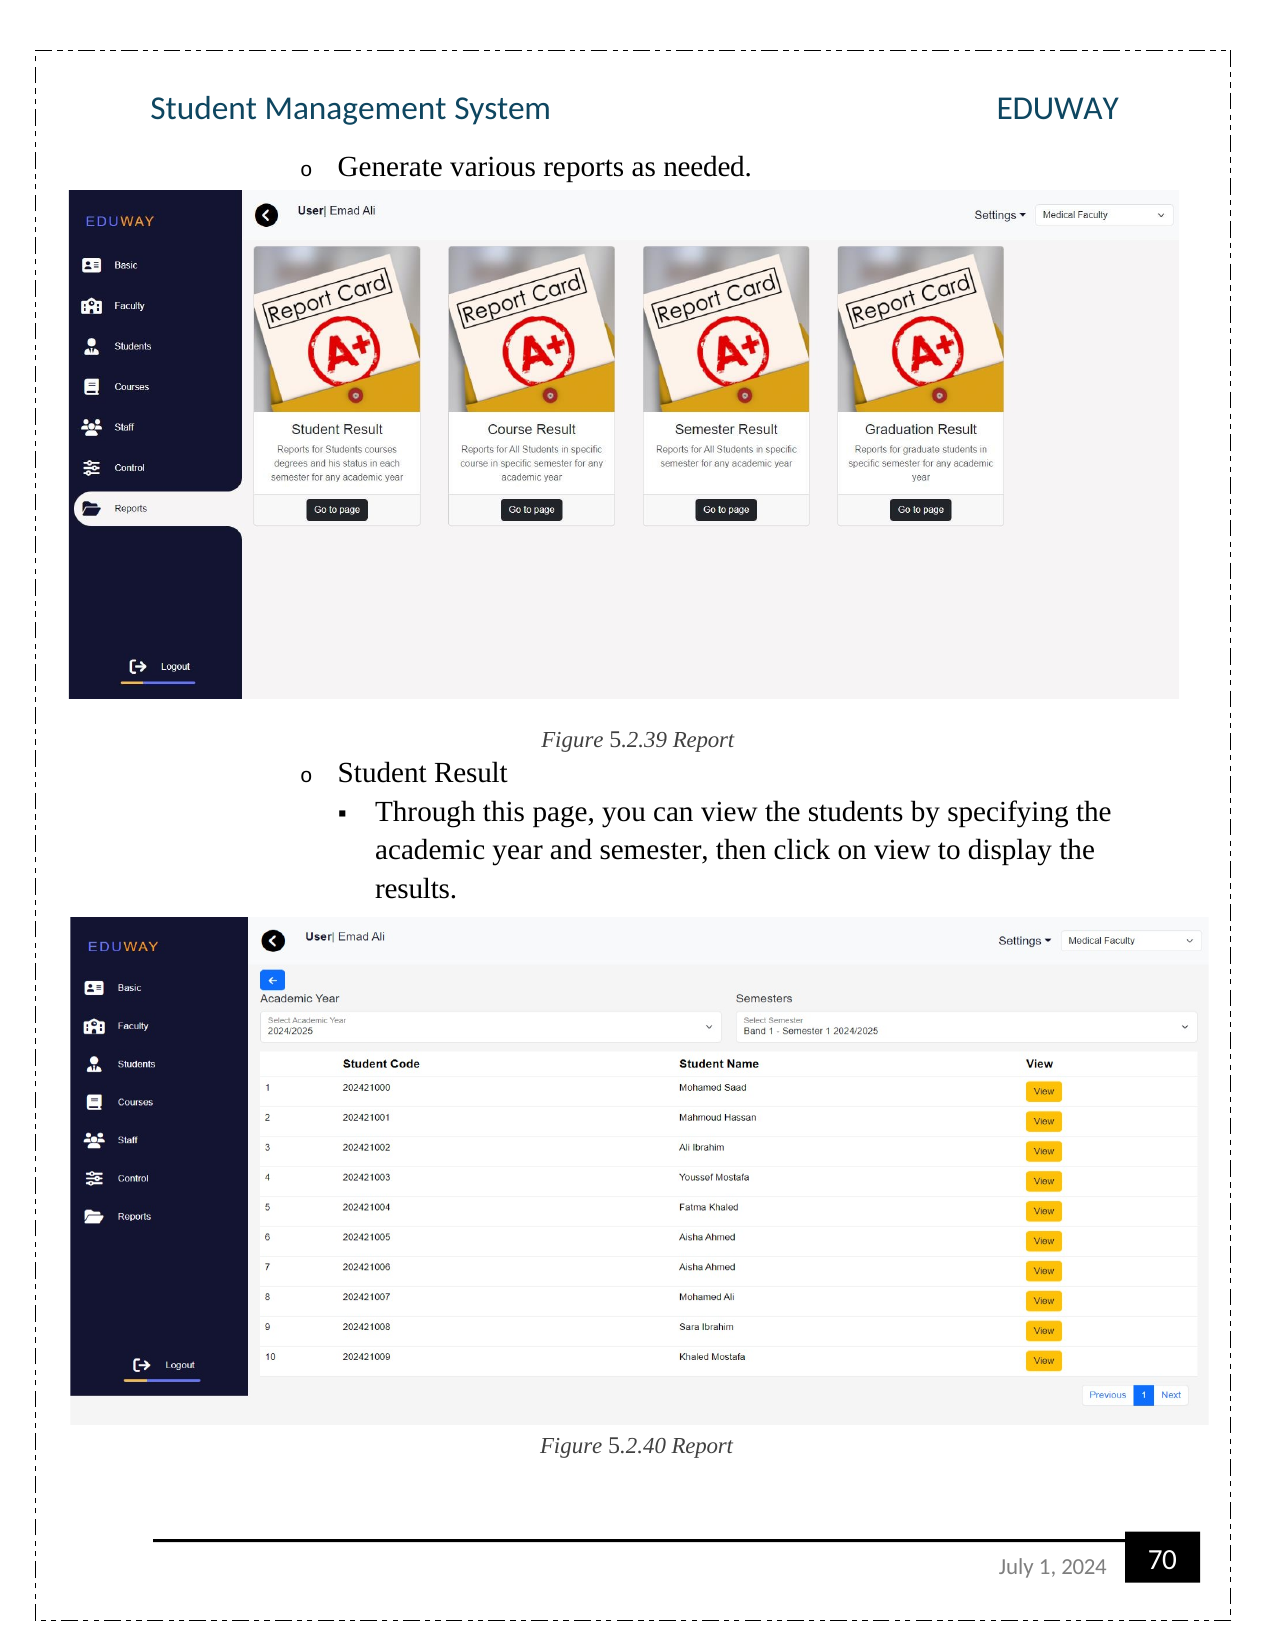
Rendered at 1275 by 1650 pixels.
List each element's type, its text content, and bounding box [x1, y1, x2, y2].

text July 1, 2024 [35, 1552, 1107, 1580]
picture [70, 917, 1209, 1425]
picture [68, 190, 1180, 699]
list Generate various reports as needed. [300, 149, 1231, 182]
list Through this page, you can view the students by specifying the academic year and semester, then click on view to display the results. [337, 794, 1112, 904]
text Figure 5.2.39 Report [541, 726, 1231, 753]
list Student Result [300, 755, 508, 789]
